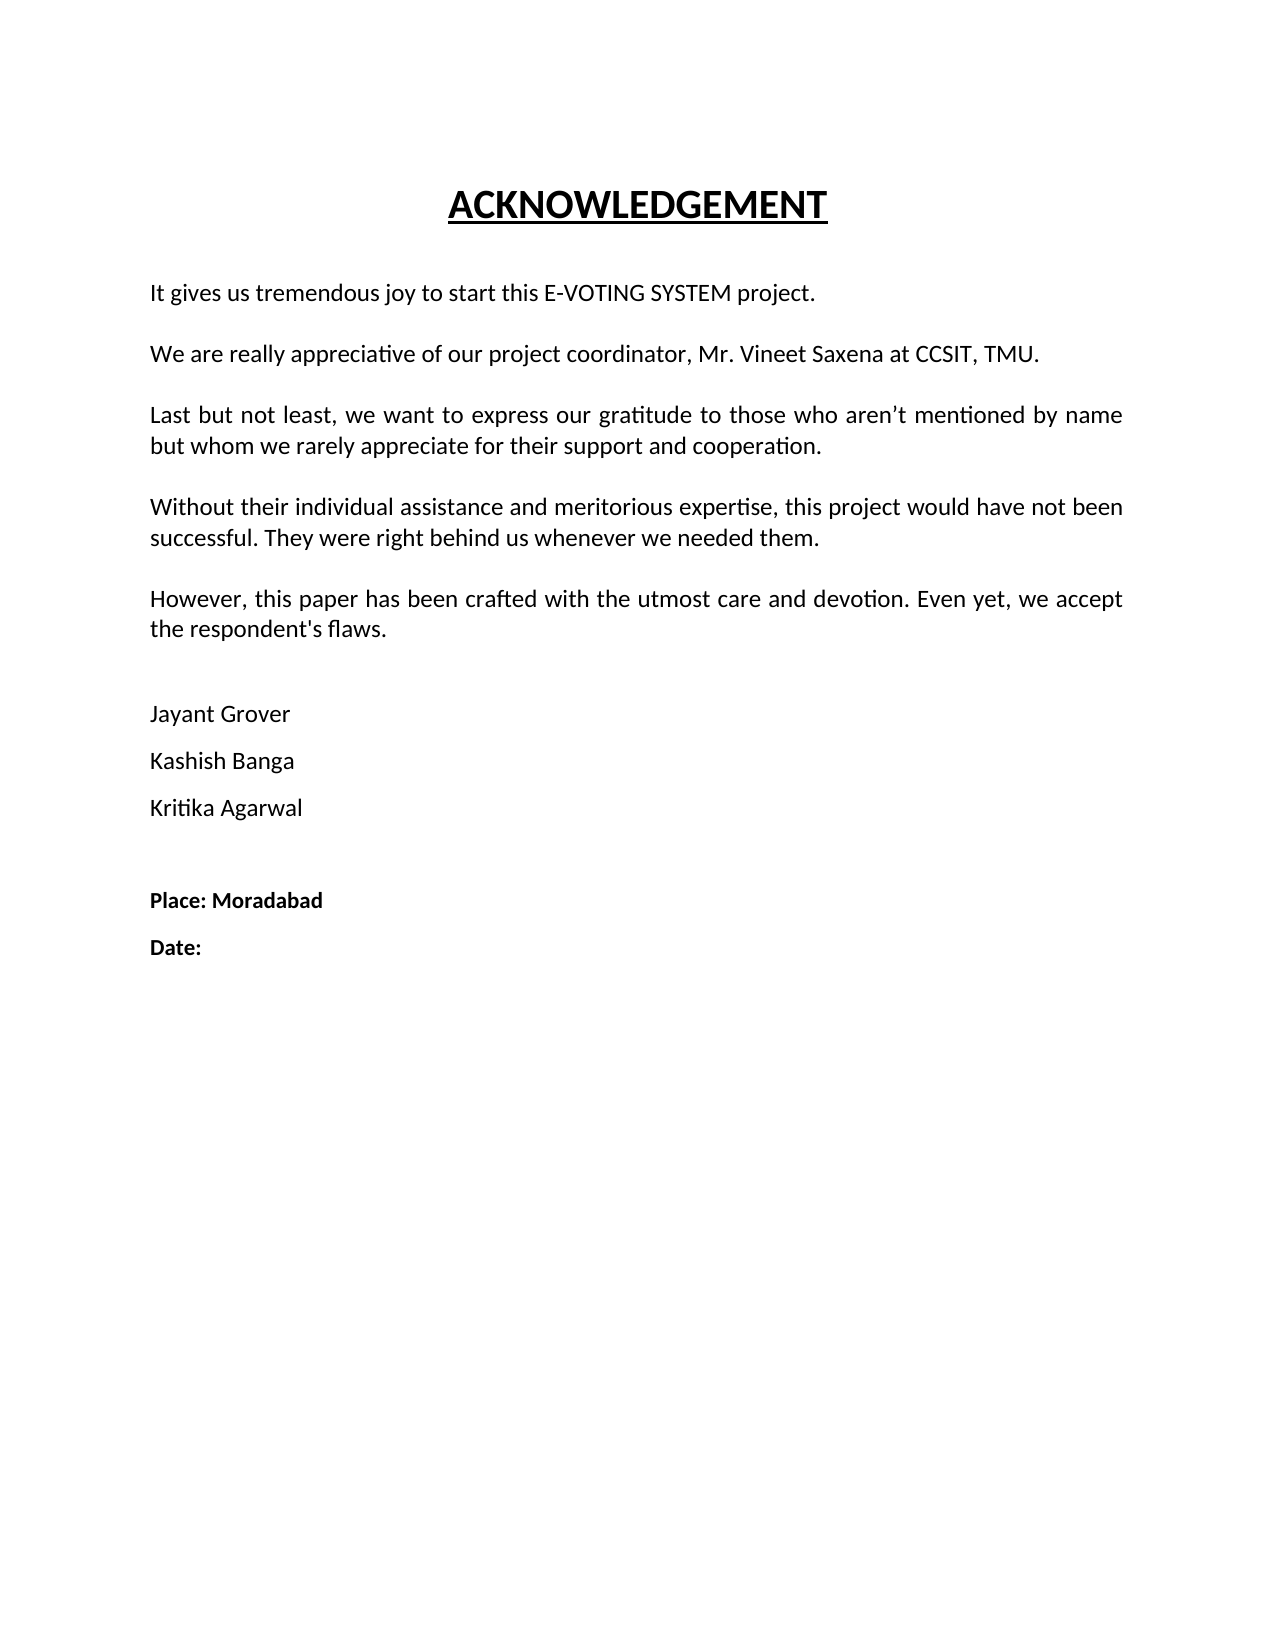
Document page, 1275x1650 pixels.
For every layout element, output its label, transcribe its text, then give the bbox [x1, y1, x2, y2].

text Kashish Banga [150, 745, 1125, 776]
text Date: [150, 933, 1125, 961]
text Jayant Grover [150, 698, 1125, 728]
text Place: Moradabad [150, 887, 1125, 914]
text We are really appreciative of our project coordinator, Mr. Vineet Saxena at CCSIT, TMU. [150, 338, 1125, 369]
text Kritika Agarwal [150, 792, 1125, 823]
text However, this paper has been crafted with the utmost care and devotion. Even yet, we accept the respondent's flaws. [150, 583, 1125, 644]
text Without their individual assistance and meritorious expertise, this project would have not been successful. They were right behind us whenever we needed them. [150, 491, 1125, 552]
text ACKNOWLEDGEMENT [150, 178, 1125, 229]
text Last but not least, we want to express our gratitude to those who aren’t mentioned by name but whom we rarely appreciate for their support and cooperation. [150, 399, 1125, 461]
text It gives us tremendous joy to start this E-VOTING SYSTEM project. [150, 277, 1125, 308]
